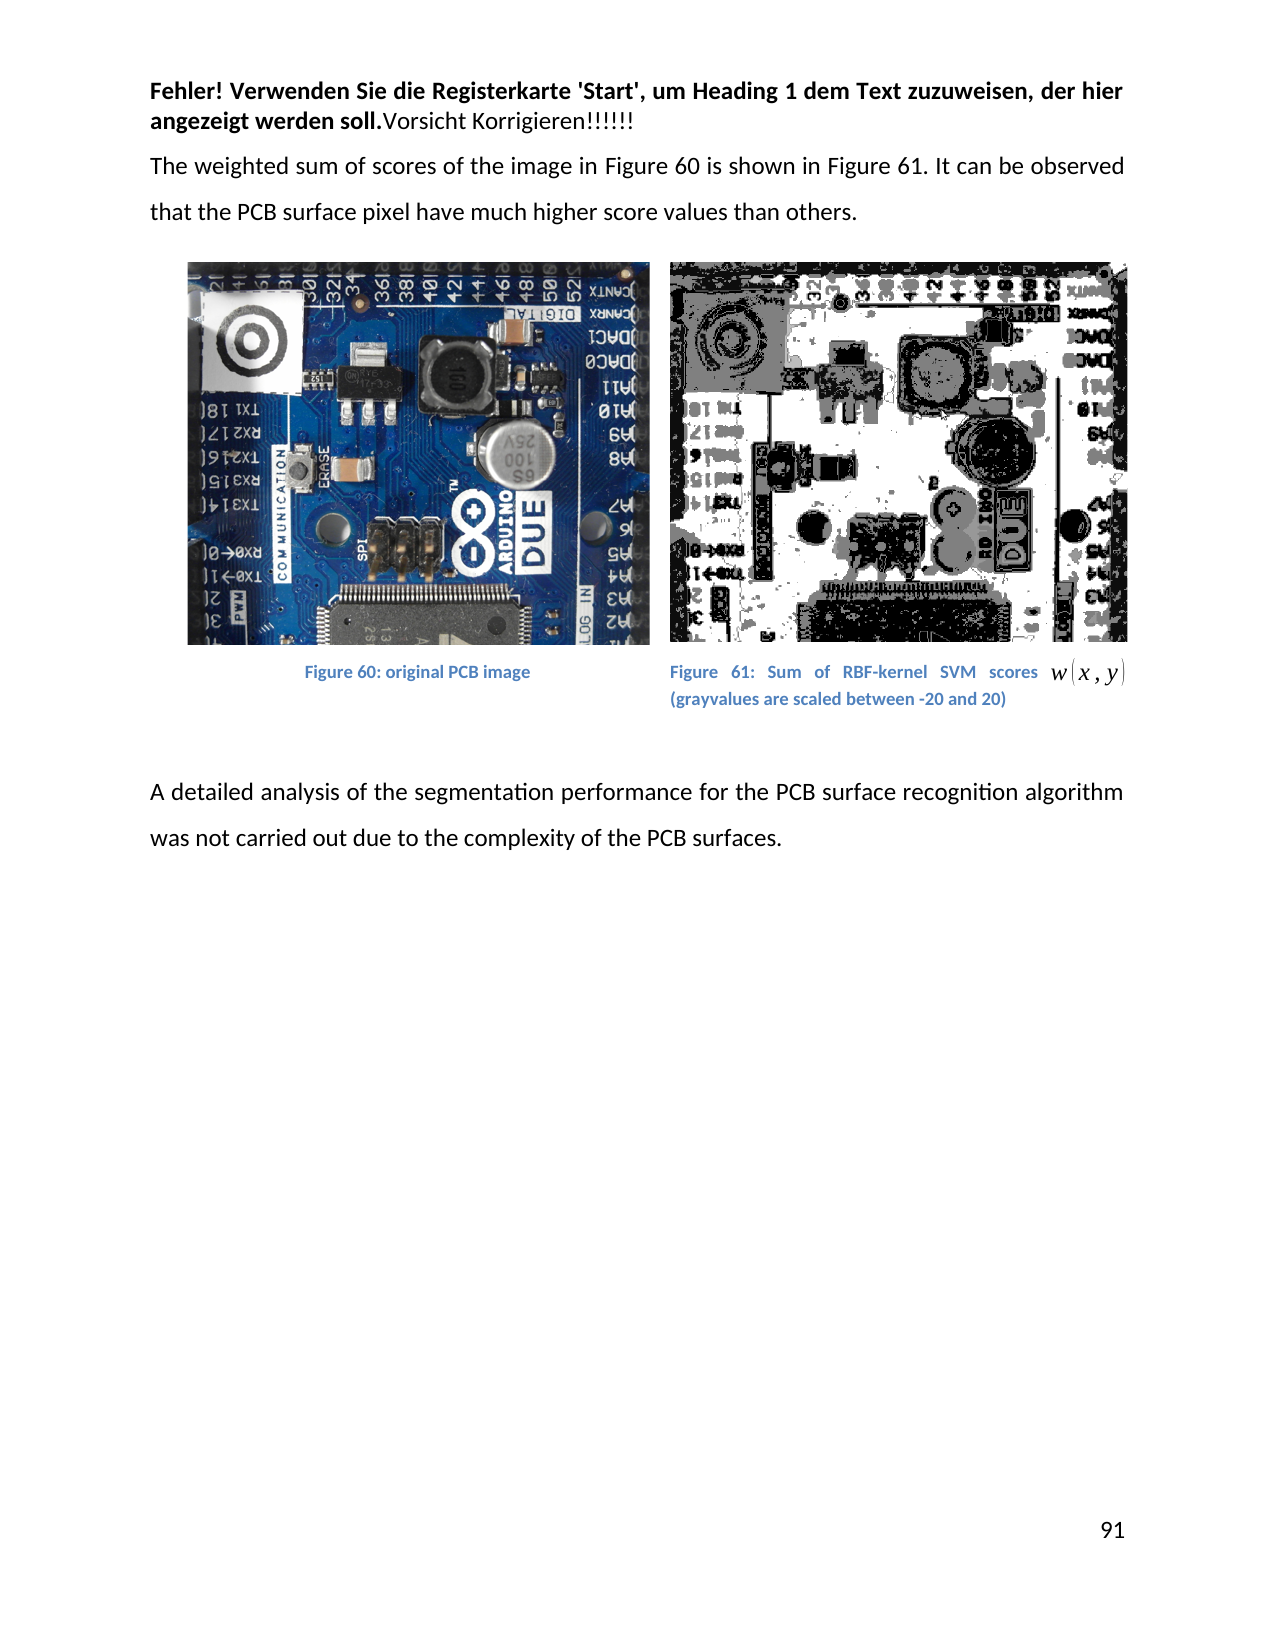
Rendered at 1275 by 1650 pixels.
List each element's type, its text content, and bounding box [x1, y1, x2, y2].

picture [187, 262, 650, 645]
text The weighted sum of scores of the image in Figure 60 is shown in Figure 61. It can be observed that the PCB surface pixel have much higher score values than others. [150, 150, 1125, 226]
picture [670, 262, 1128, 642]
text A detailed analysis of the segmentation performance for the PCB surface recognition algorithm was not carried out due to the complexity of the PCB surfaces. [150, 776, 1125, 853]
